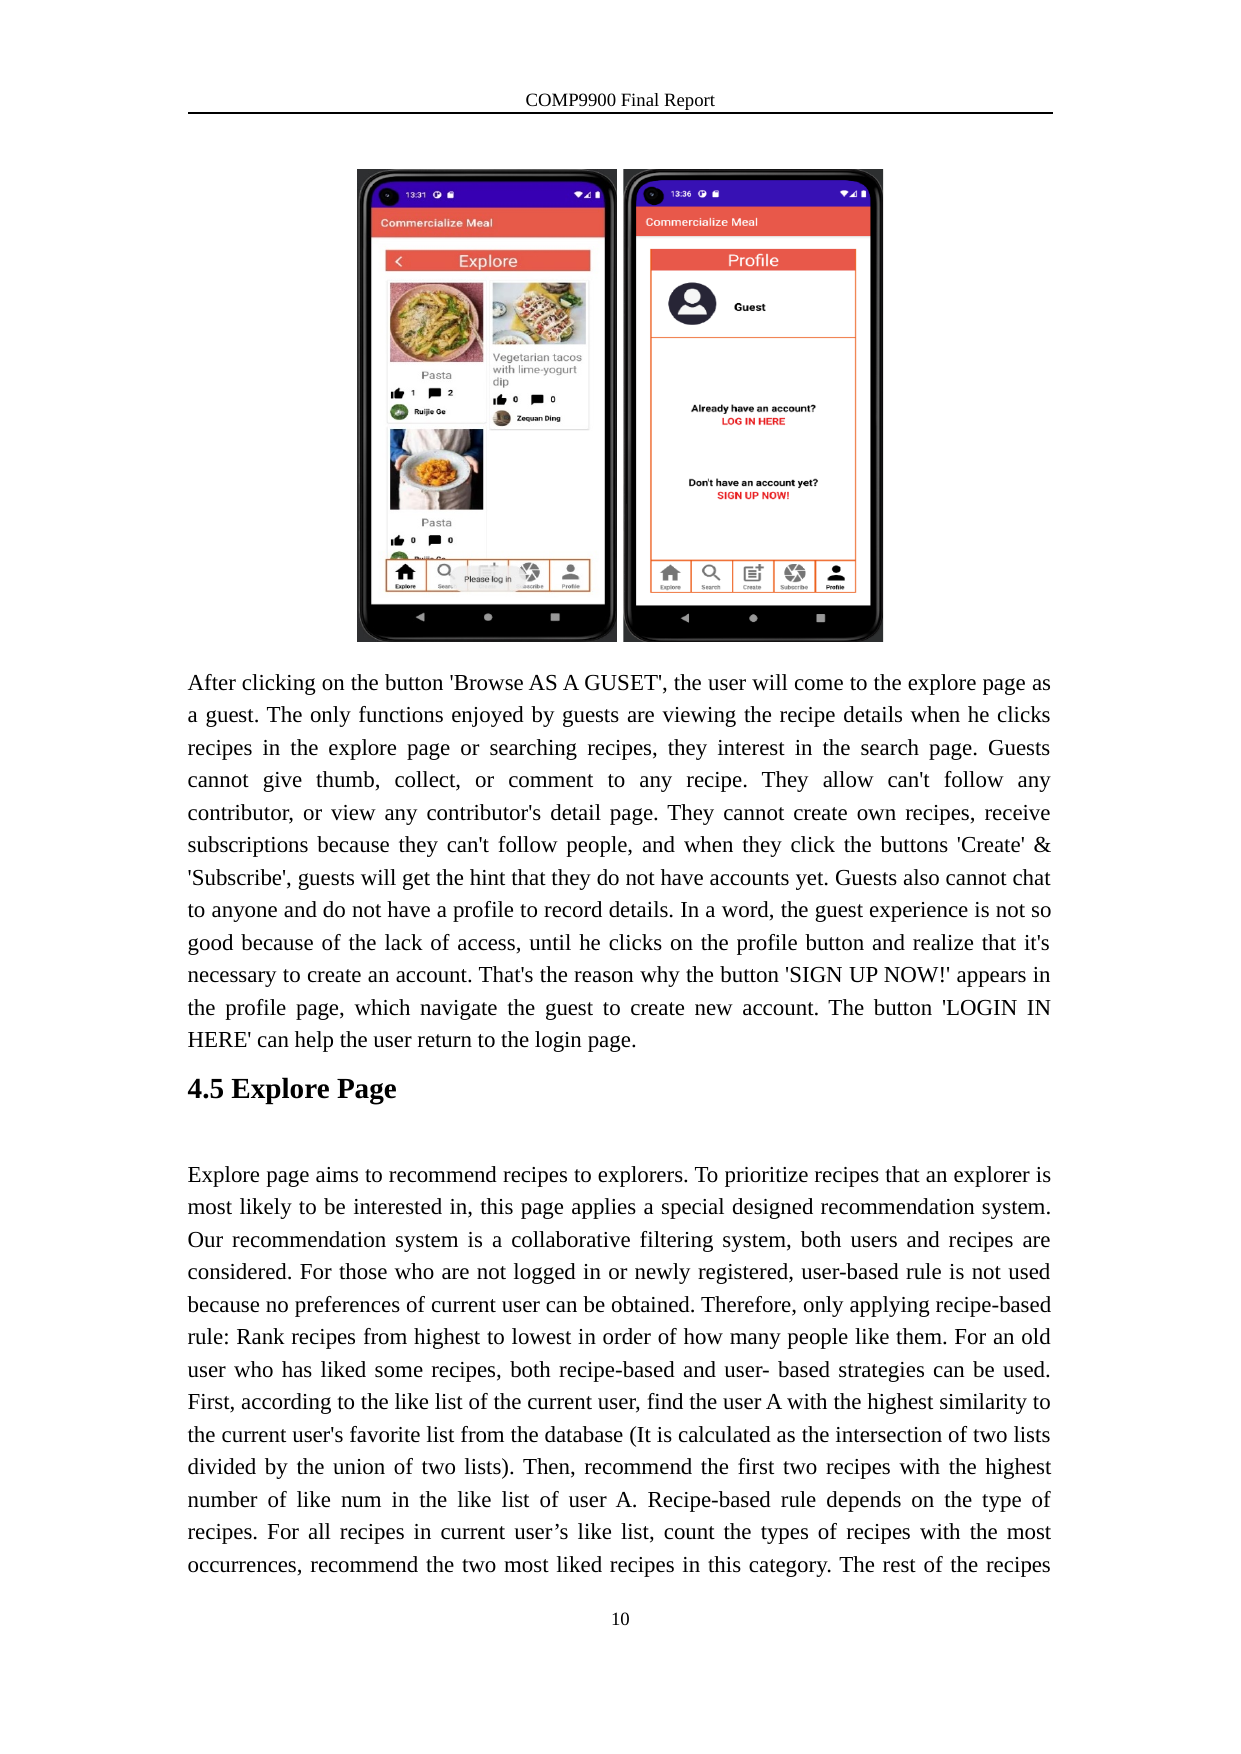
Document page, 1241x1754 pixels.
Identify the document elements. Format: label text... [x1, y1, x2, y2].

picture [623, 169, 884, 642]
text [187, 1158, 1053, 1580]
subtitle 4.5 Explore Page [187, 1056, 1053, 1121]
text After clicking on the button 'Browse AS A GUSET', the user will come to the explore page as a guest. The only functions enjoyed by guests are viewing the recipe details when he clicks recipes in the explore page or searching recipes, they interest in the search page. Guests cannot give thumb, collect, or comment to any recipe. They allow can't follow any contributor, or view any contributor's detail page. They cannot create own recipes, receive subscriptions because they can't follow people, and when they click the buttons 'Create' & 'Subscribe', guests will get the hint that they do not have accounts yet. Guests also cannot chat to anyone and do not have a profile to record details. In a word, the guest experience is not so good because of the lack of access, until he clicks on the profile button and realize that it's necessary to create an account. That's the reason why the button 'SIGN UP NOW!' appears in the profile page, which navigate the guest to create new account. The button 'LOGIN IN HERE' can help the user return to the login page. [187, 666, 1053, 1056]
picture [357, 169, 617, 642]
